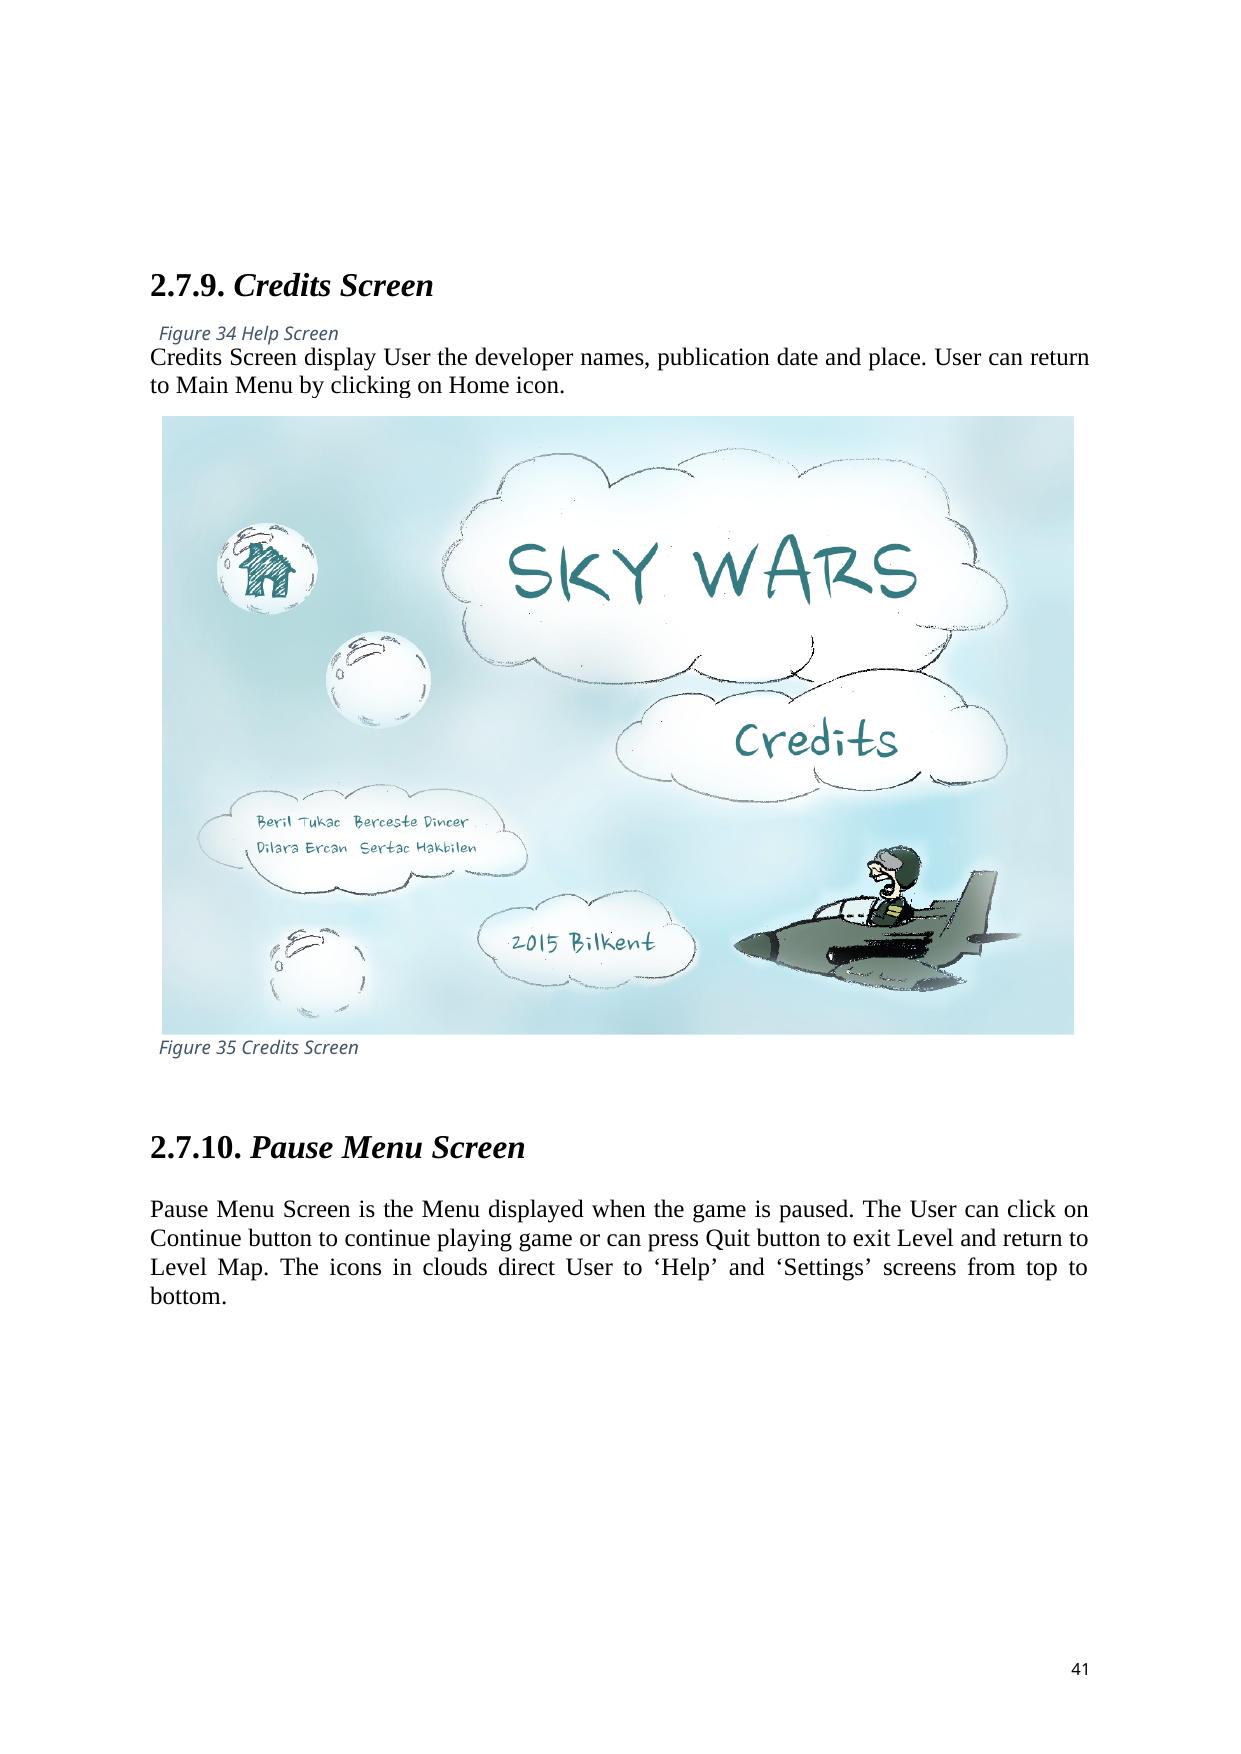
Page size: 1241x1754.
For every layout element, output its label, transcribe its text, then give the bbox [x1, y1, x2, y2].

picture [150, 398, 1090, 1056]
text 2.7.9. Credits Screen [150, 265, 1090, 303]
text Pause Menu Screen is the Menu displayed when the game is paused. The User can click on Continue button to continue playing game or can press Quit button to exit Level and return to Level Map. The icons in clouds direct User to ‘Help’ and ‘Settings’ screens from top to bottom. [150, 1194, 1090, 1309]
text Credits Screen display User the developer names, publication date and place. User can return to Main Menu by clicking on Home icon. [150, 342, 1090, 398]
text 2.7.10. Pause Menu Screen [150, 1127, 1090, 1166]
